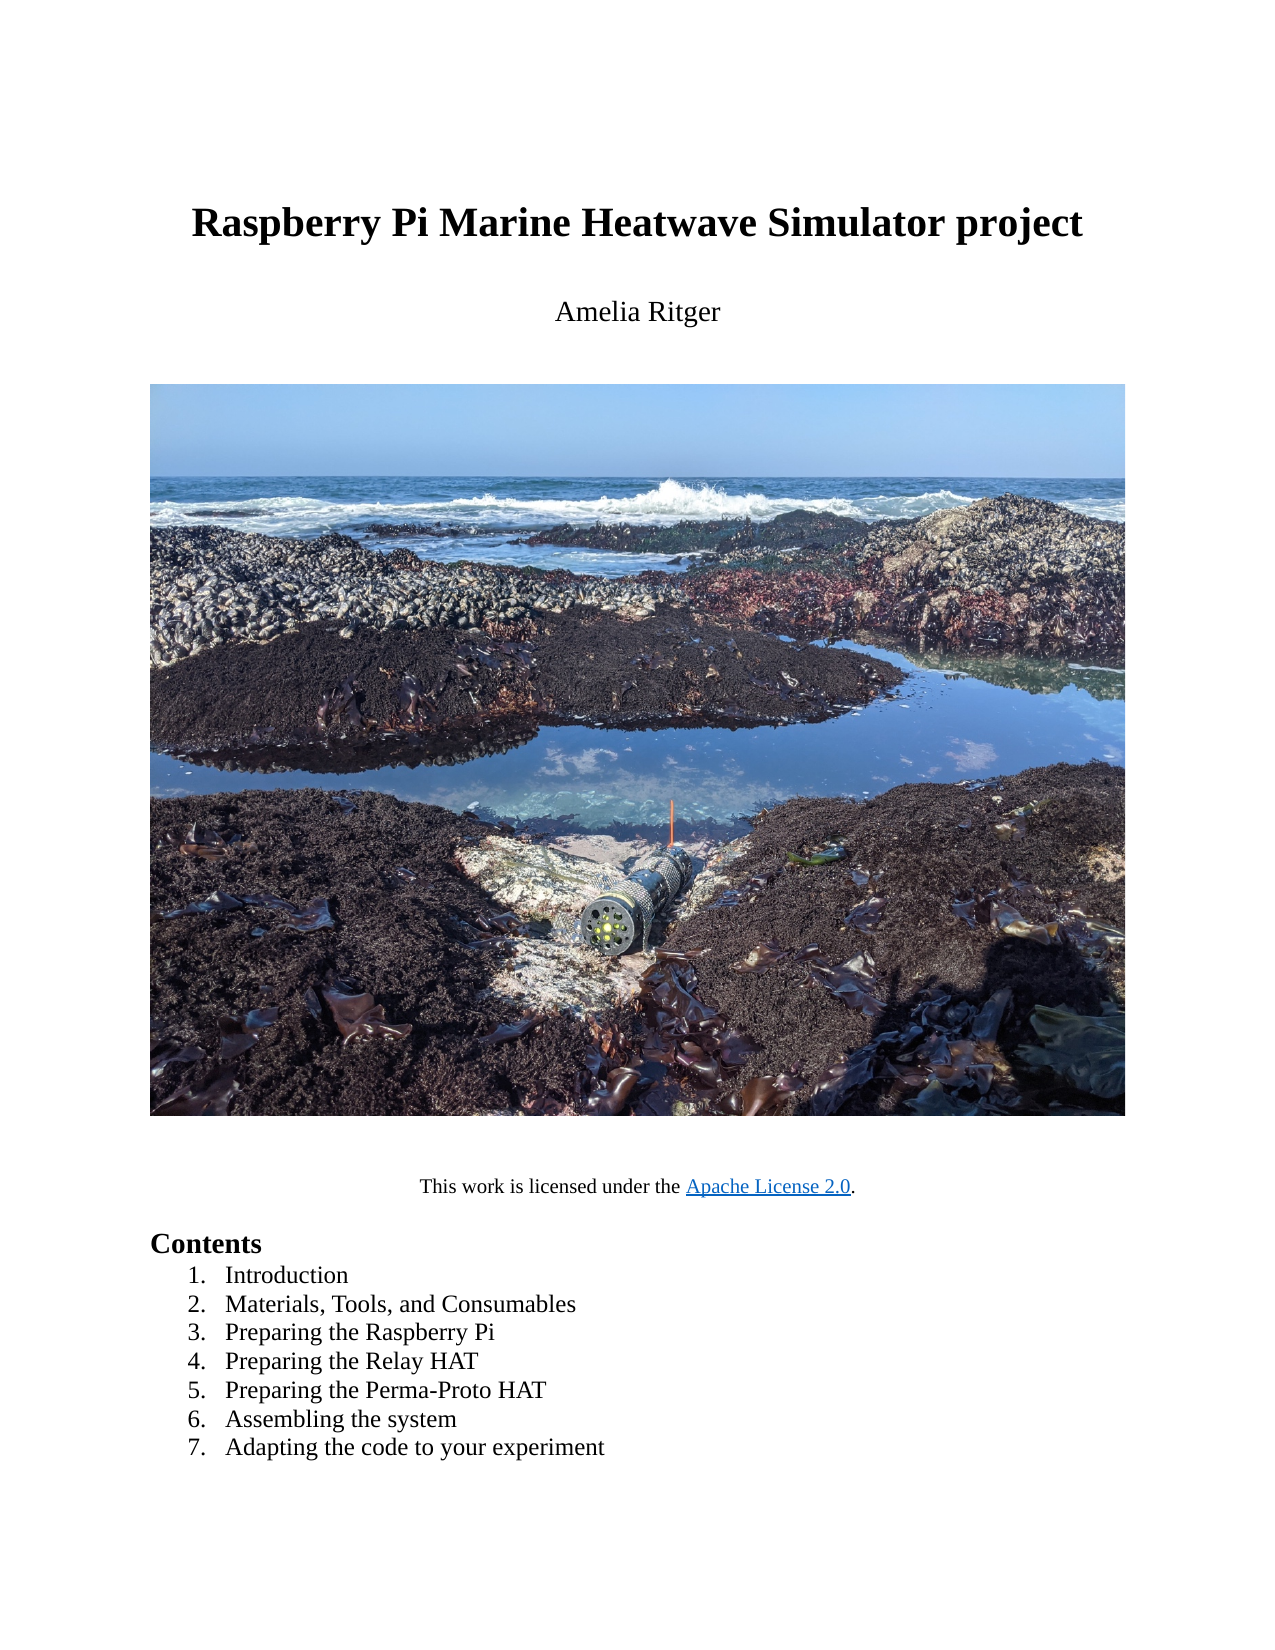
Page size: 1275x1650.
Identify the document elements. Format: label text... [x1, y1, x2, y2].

list Materials, Tools, and Consumables [187, 1289, 1125, 1317]
picture [150, 384, 1125, 1116]
text Raspberry Pi Marine Heatwave Simulator project [150, 198, 1125, 246]
list Introduction [187, 1260, 1125, 1289]
text This work is licensed under the Apache License 2.0. [150, 1173, 1125, 1198]
list Adapting the code to your experiment [187, 1432, 1125, 1461]
list Preparing the Perma-Proto HAT [187, 1375, 1125, 1404]
text Amelia Ritger [150, 294, 1125, 327]
list Assembling the system [187, 1404, 1125, 1432]
list Preparing the Relay HAT [187, 1346, 1125, 1375]
text Contents [150, 1226, 1125, 1260]
list Preparing the Raspberry Pi [187, 1317, 1125, 1346]
